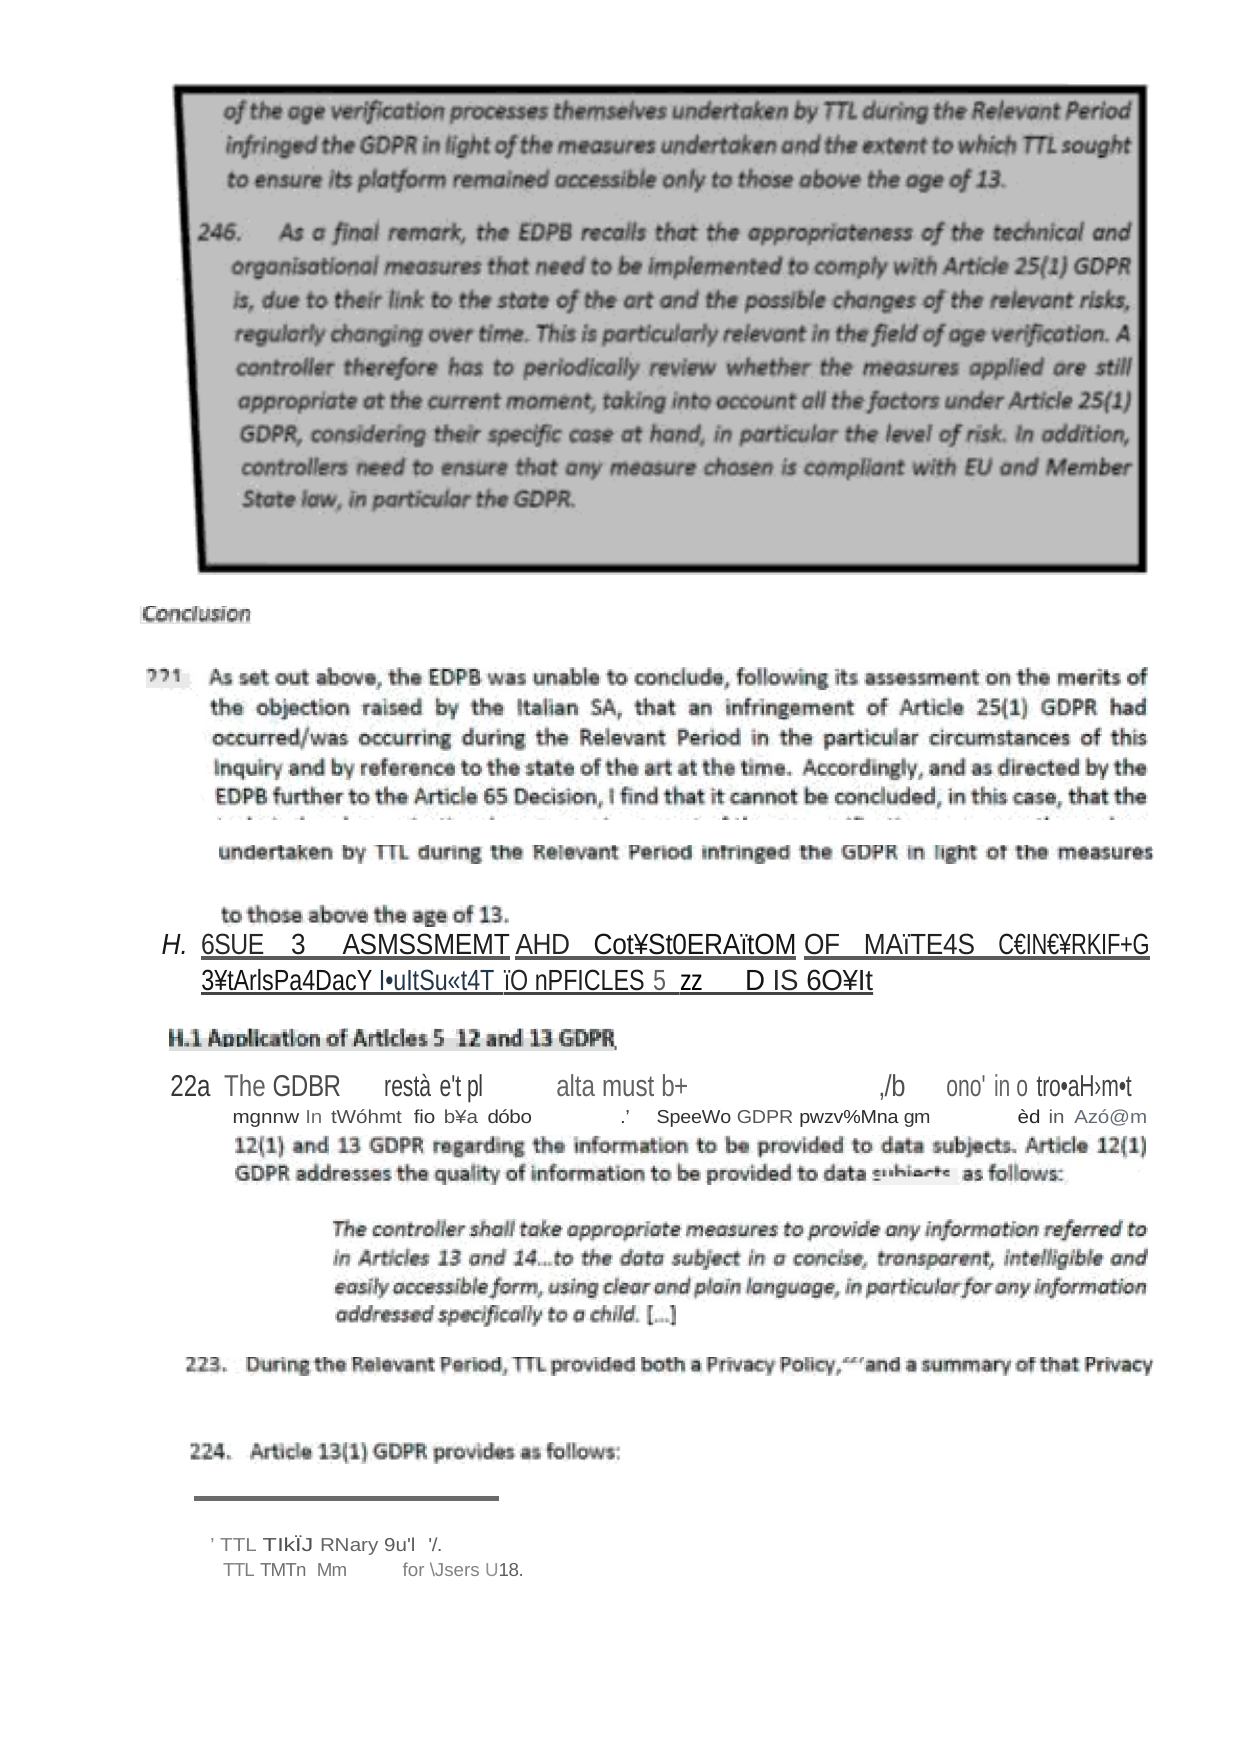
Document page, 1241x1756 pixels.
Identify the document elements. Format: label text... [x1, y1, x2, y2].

text TTL TMTn Mm for \Jsers U18. [223, 1558, 1152, 1580]
picture [169, 1028, 617, 1051]
picture [171, 83, 1150, 575]
text 22a The GDBR restà e't pl alta must b+ ,/b ono' in o tro•aH›m•t [170, 1043, 1152, 1102]
picture [185, 1357, 1154, 1376]
text H. 6SUE 3 ASMSSMEMT AHD Cot¥St0ERAïtOM OF MAïTE4S C€IN€¥RKIF+G [161, 927, 1152, 961]
text mgnnw In tWóhmt fio b¥a dóbo .’ SpeeWo GDPR pwzv%Mna gm èd in Azó@m [232, 1106, 1152, 1127]
text 3¥tArlsPa4DacY I•uItSu«t4T ïO nPFICLES 5 zz D IS 6O¥It [201, 963, 1152, 996]
picture [190, 1442, 621, 1464]
picture [221, 904, 509, 927]
picture [219, 845, 1154, 864]
picture [235, 1135, 1146, 1185]
picture [331, 1218, 1148, 1302]
picture [139, 606, 252, 624]
picture [146, 667, 1148, 820]
picture [335, 1305, 676, 1327]
text ’ TTL TIkÏJ RNary 9u'l '/. [210, 1533, 1152, 1555]
